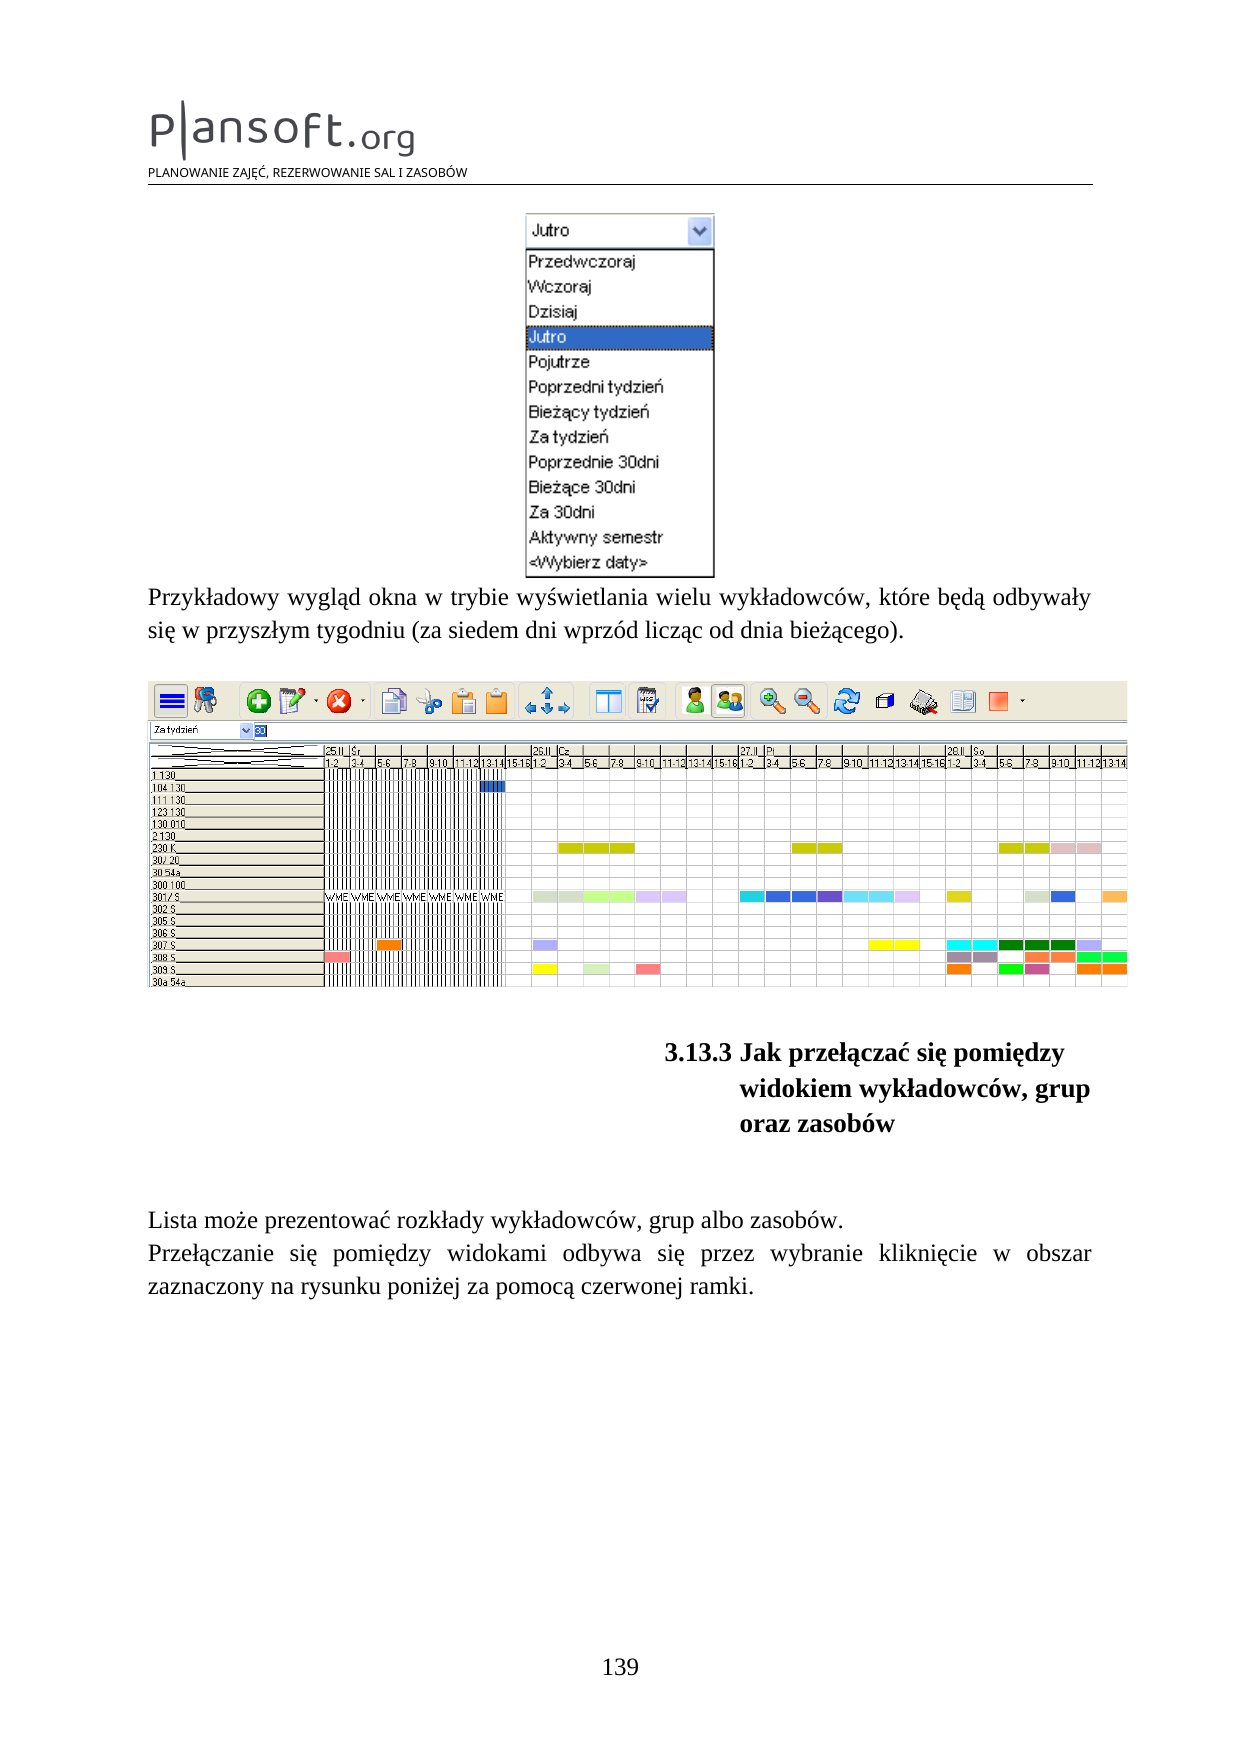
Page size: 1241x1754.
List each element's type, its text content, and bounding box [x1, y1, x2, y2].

subtitle Jak przełączać się pomiędzy widokiem wykładowców, grup oraz zasobów [664, 1036, 1093, 1139]
text Przykładowy wygląd okna w trybie wyświetlania wielu wykładowców, które będą odbywały się w przyszłym tygodniu (za siedem dni wprzód licząc od dnia bieżącego). [148, 582, 1093, 644]
picture [147, 73, 418, 165]
picture [525, 213, 715, 578]
picture [147, 681, 1128, 987]
text Przełączanie się pomiędzy widokami odbywa się przez wybranie kliknięcie w obszar zaznaczony na rysunku poniżej za pomocą czerwonej ramki. [148, 1238, 1093, 1300]
text Lista może prezentować rozkłady wykładowców, grup albo zasobów. [148, 1205, 1093, 1234]
